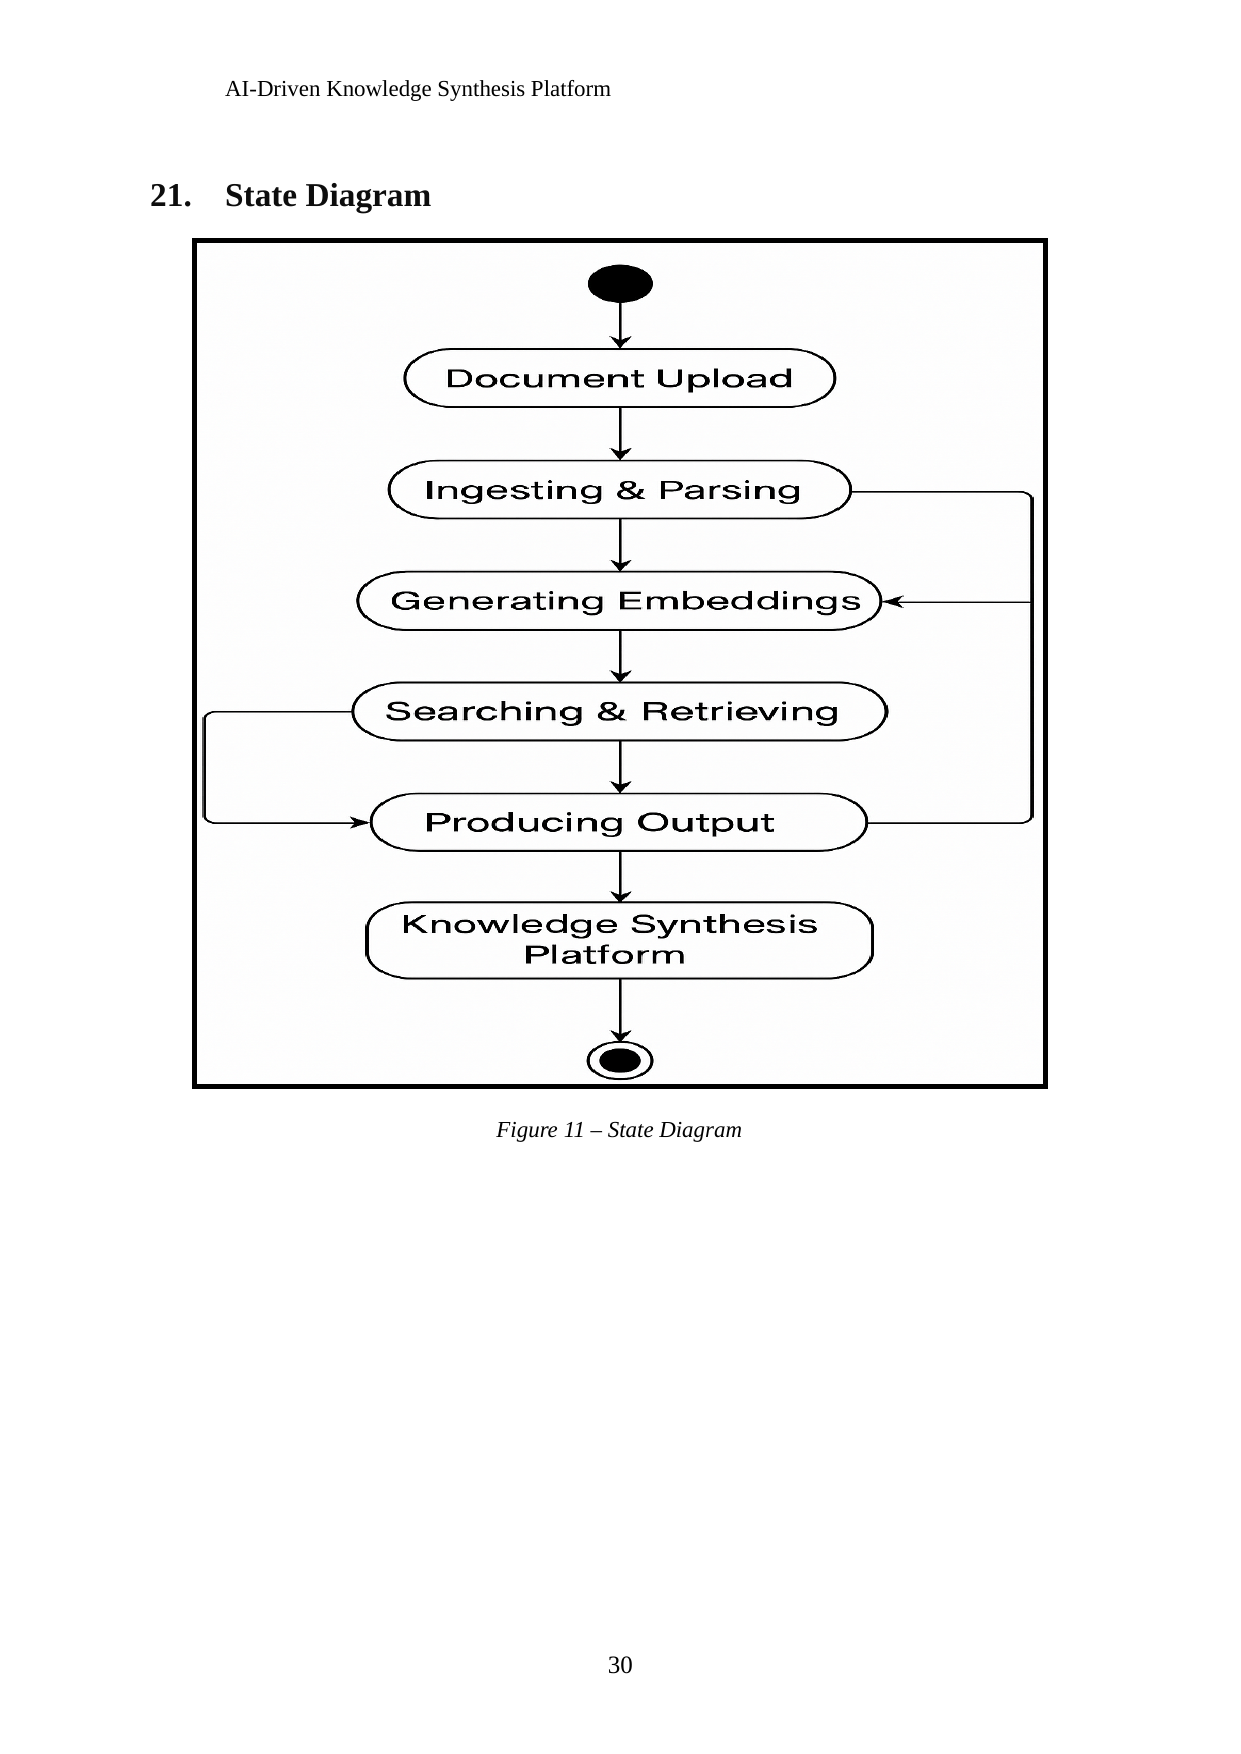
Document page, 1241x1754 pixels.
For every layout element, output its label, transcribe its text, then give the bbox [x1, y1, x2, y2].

subtitle State Diagram [150, 175, 1090, 213]
picture [197, 243, 1043, 1084]
text Figure 11 – State Diagram [150, 1116, 1090, 1142]
